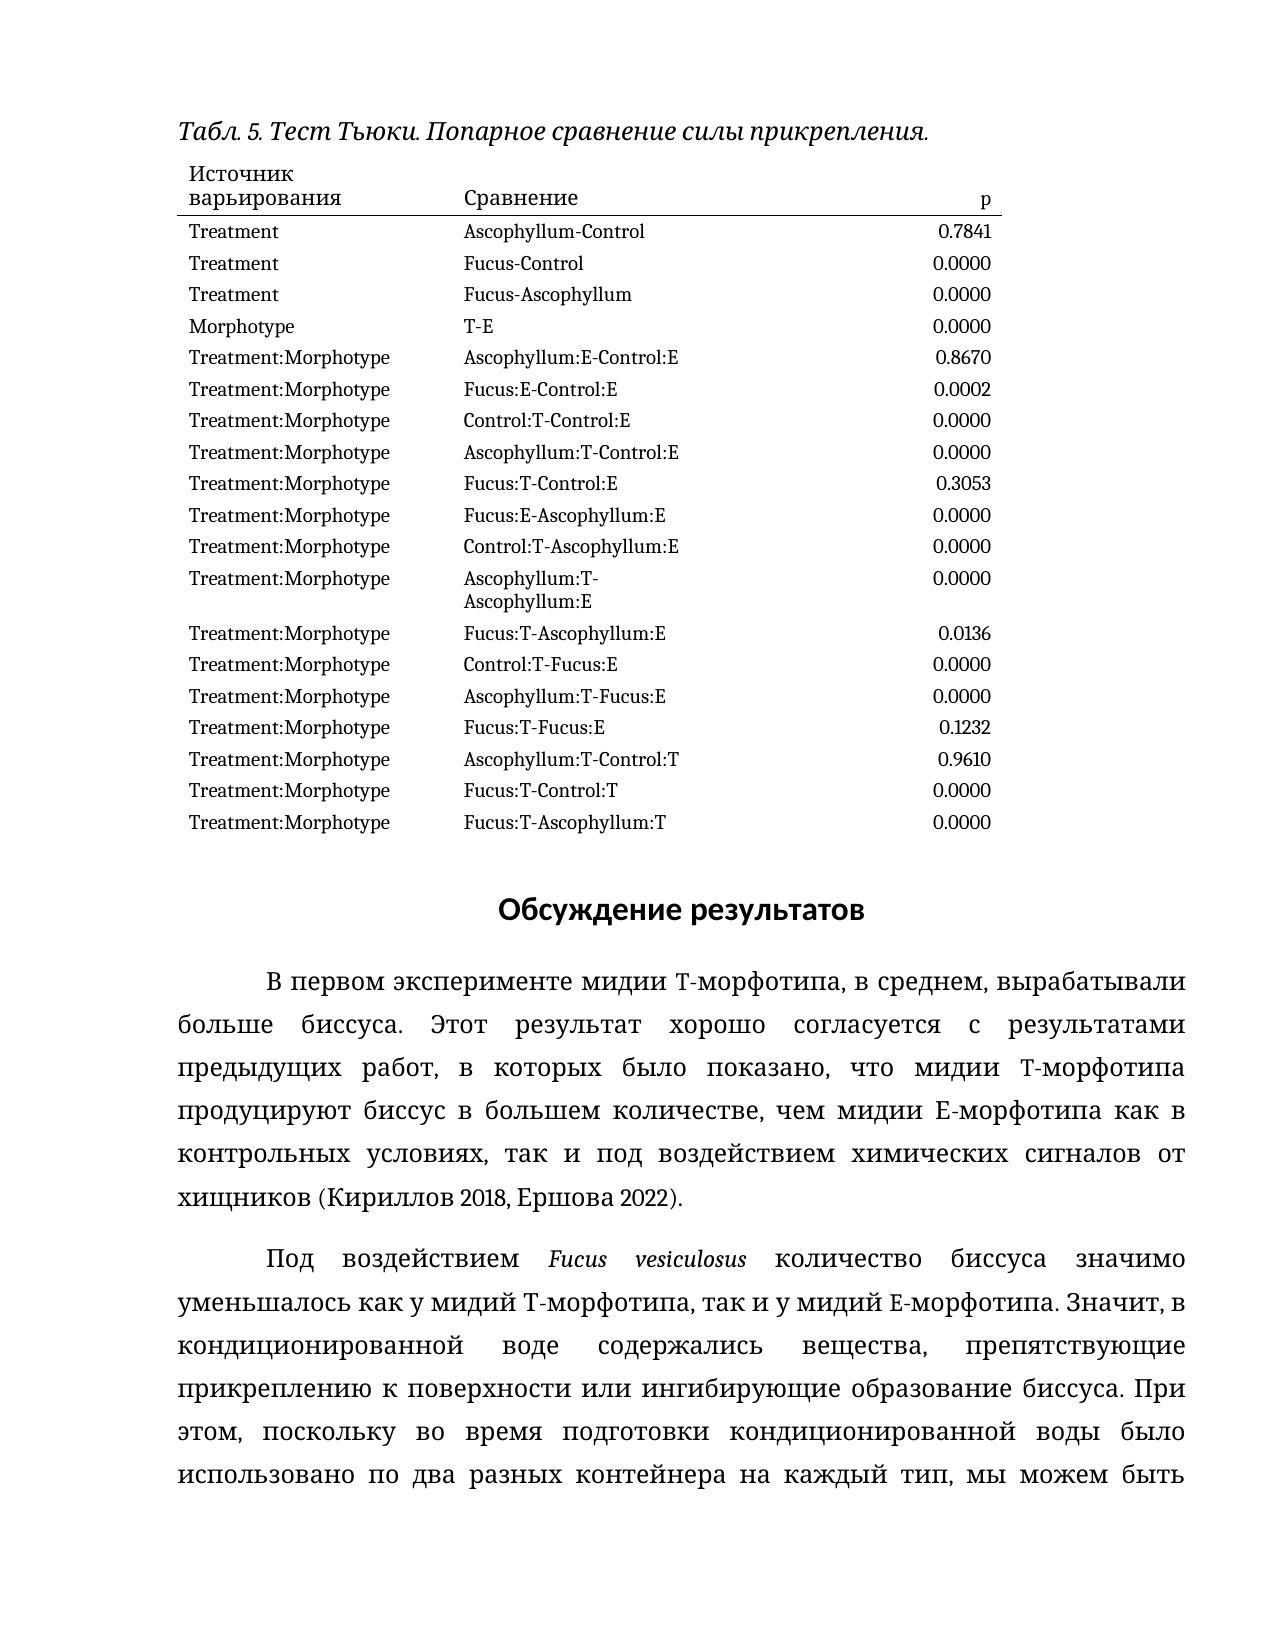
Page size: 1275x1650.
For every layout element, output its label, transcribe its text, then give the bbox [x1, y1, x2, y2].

table_cell Ascophyllum:E-Control:E [452, 342, 727, 374]
text В первом эксперименте мидии T-морфотипа, в среднем, вырабатывали больше биссуса. Этот результат хорошо согласуется с результатами предыдущих работ, в которых было показано, что мидии T-морфотипа продуцируют биссус в большем количестве, чем мидии Е-морфотипа как в контрольных условиях, так и под воздействием химических сигналов от хищников (Кириллов 2018, Ершова 2022). [177, 968, 1186, 1212]
table_cell 0.7841 [727, 216, 1002, 248]
table_cell Ascophyllum-Control [452, 216, 727, 248]
table_cell Control:T-Ascophyllum:E [452, 531, 727, 562]
table_cell Treatment:Morphotype [177, 500, 452, 531]
table_cell Fucus:T-Ascophyllum:T [452, 807, 727, 838]
table_cell Treatment [177, 279, 452, 311]
table_cell Treatment [177, 216, 452, 248]
table_header Источник варьирования [177, 159, 452, 215]
table_cell Control:T-Fucus:E [452, 649, 727, 681]
table_cell Treatment:Morphotype [177, 775, 452, 807]
table_cell Treatment [177, 248, 452, 279]
subtitle Обсуждение результатов [177, 888, 1186, 929]
table_cell Morphotype [177, 311, 452, 342]
table_cell Fucus:T-Ascophyllum:E [452, 618, 727, 649]
table_cell Ascophyllum:T-Ascophyllum:E [452, 563, 727, 618]
table_header p [727, 159, 1002, 215]
table_cell 0.0002 [727, 374, 1002, 405]
table_cell 0.8670 [727, 342, 1002, 374]
table_cell T-E [452, 311, 727, 342]
table_cell 0.0000 [727, 248, 1002, 279]
table_cell 0.0136 [727, 618, 1002, 649]
table_cell Control:T-Control:E [452, 405, 727, 437]
table_cell 0.0000 [727, 681, 1002, 712]
table_cell Treatment:Morphotype [177, 744, 452, 775]
table_cell 0.0000 [727, 531, 1002, 562]
table_cell Fucus-Ascophyllum [452, 279, 727, 311]
table_cell Treatment:Morphotype [177, 405, 452, 437]
table_cell Treatment:Morphotype [177, 618, 452, 649]
table_cell Treatment:Morphotype [177, 807, 452, 838]
table_cell 0.0000 [727, 775, 1002, 807]
table_cell 0.1232 [727, 712, 1002, 744]
table_cell Ascophyllum:T-Control:T [452, 744, 727, 775]
table_cell 0.0000 [727, 807, 1002, 838]
table_cell 0.0000 [727, 437, 1002, 468]
text Табл. 5. Тест Тьюки. Попарное сравнение силы прикрепления. [177, 118, 1186, 147]
table_cell 0.0000 [727, 311, 1002, 342]
table_cell Ascophyllum:T-Control:E [452, 437, 727, 468]
table_cell Ascophyllum:T-Fucus:E [452, 681, 727, 712]
table_cell Fucus:E-Ascophyllum:E [452, 500, 727, 531]
table_cell Treatment:Morphotype [177, 712, 452, 744]
table_cell Fucus-Control [452, 248, 727, 279]
table_cell Treatment:Morphotype [177, 563, 452, 618]
table_cell Treatment:Morphotype [177, 681, 452, 712]
table_cell 0.3053 [727, 468, 1002, 499]
table_cell Fucus:T-Fucus:E [452, 712, 727, 744]
table_cell 0.0000 [727, 563, 1002, 618]
table_cell 0.9610 [727, 744, 1002, 775]
table_cell 0.0000 [727, 500, 1002, 531]
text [177, 1245, 1186, 1490]
table_cell Fucus:T-Control:E [452, 468, 727, 499]
table_cell 0.0000 [727, 405, 1002, 437]
table_cell Treatment:Morphotype [177, 468, 452, 499]
table_header Сравнение [452, 159, 727, 215]
table_cell 0.0000 [727, 649, 1002, 681]
table_cell 0.0000 [727, 279, 1002, 311]
table_cell Treatment:Morphotype [177, 437, 452, 468]
table_cell Treatment:Morphotype [177, 531, 452, 562]
table_cell Treatment:Morphotype [177, 649, 452, 681]
table_cell Treatment:Morphotype [177, 342, 452, 374]
table_cell Fucus:E-Control:E [452, 374, 727, 405]
table_cell Fucus:T-Control:T [452, 775, 727, 807]
table_cell Treatment:Morphotype [177, 374, 452, 405]
